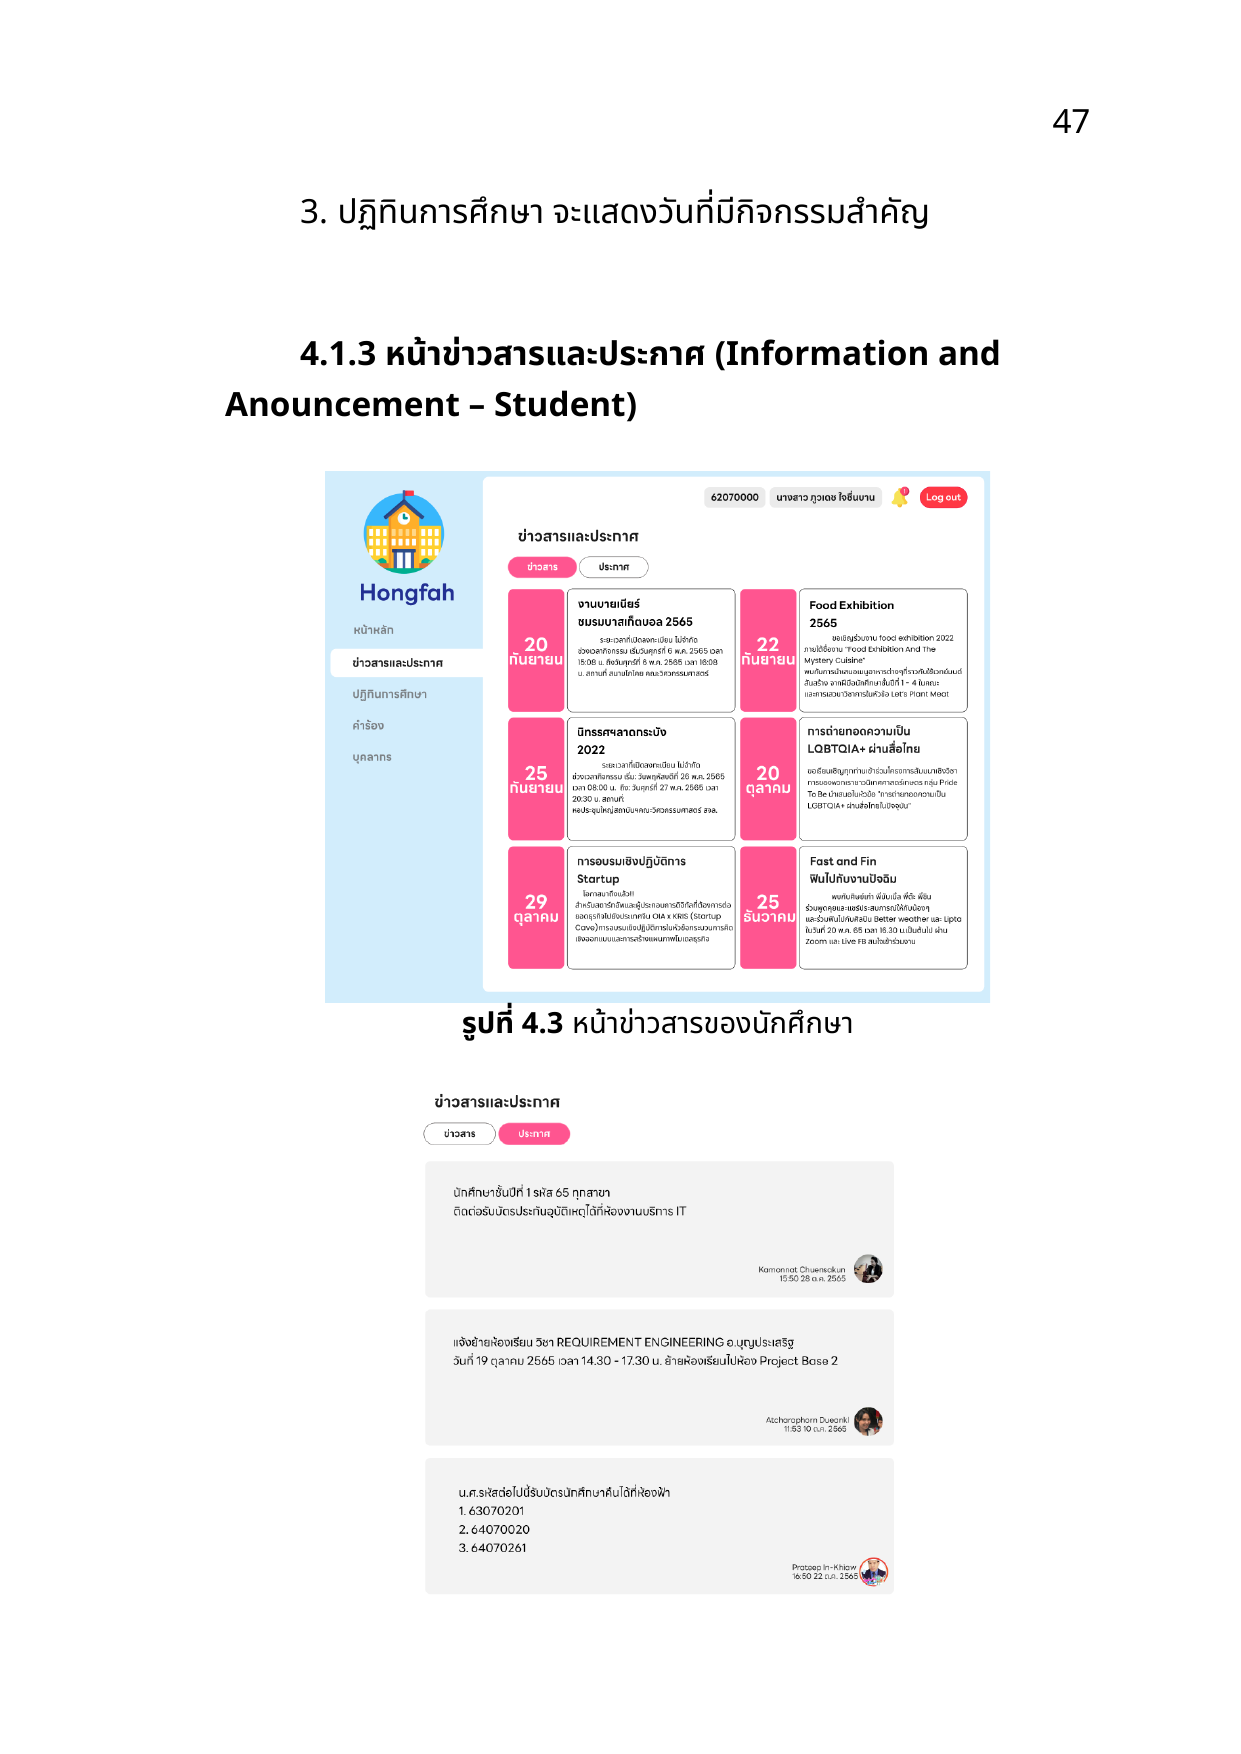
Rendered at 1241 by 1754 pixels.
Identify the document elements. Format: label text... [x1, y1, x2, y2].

picture [325, 471, 991, 1003]
text 4.1.3 หน้าข่าวสารและประกาศ (Information and Anouncement – Student) [225, 330, 1090, 426]
list ปฏิทินการศึกษา จะแสดงวันที่มีกิจกรรมสำคัญ [300, 188, 1090, 239]
text รูปที่ 4.3 หน้าข่าวสารของนักศึกษา [225, 1002, 1090, 1047]
picture [409, 1086, 907, 1600]
